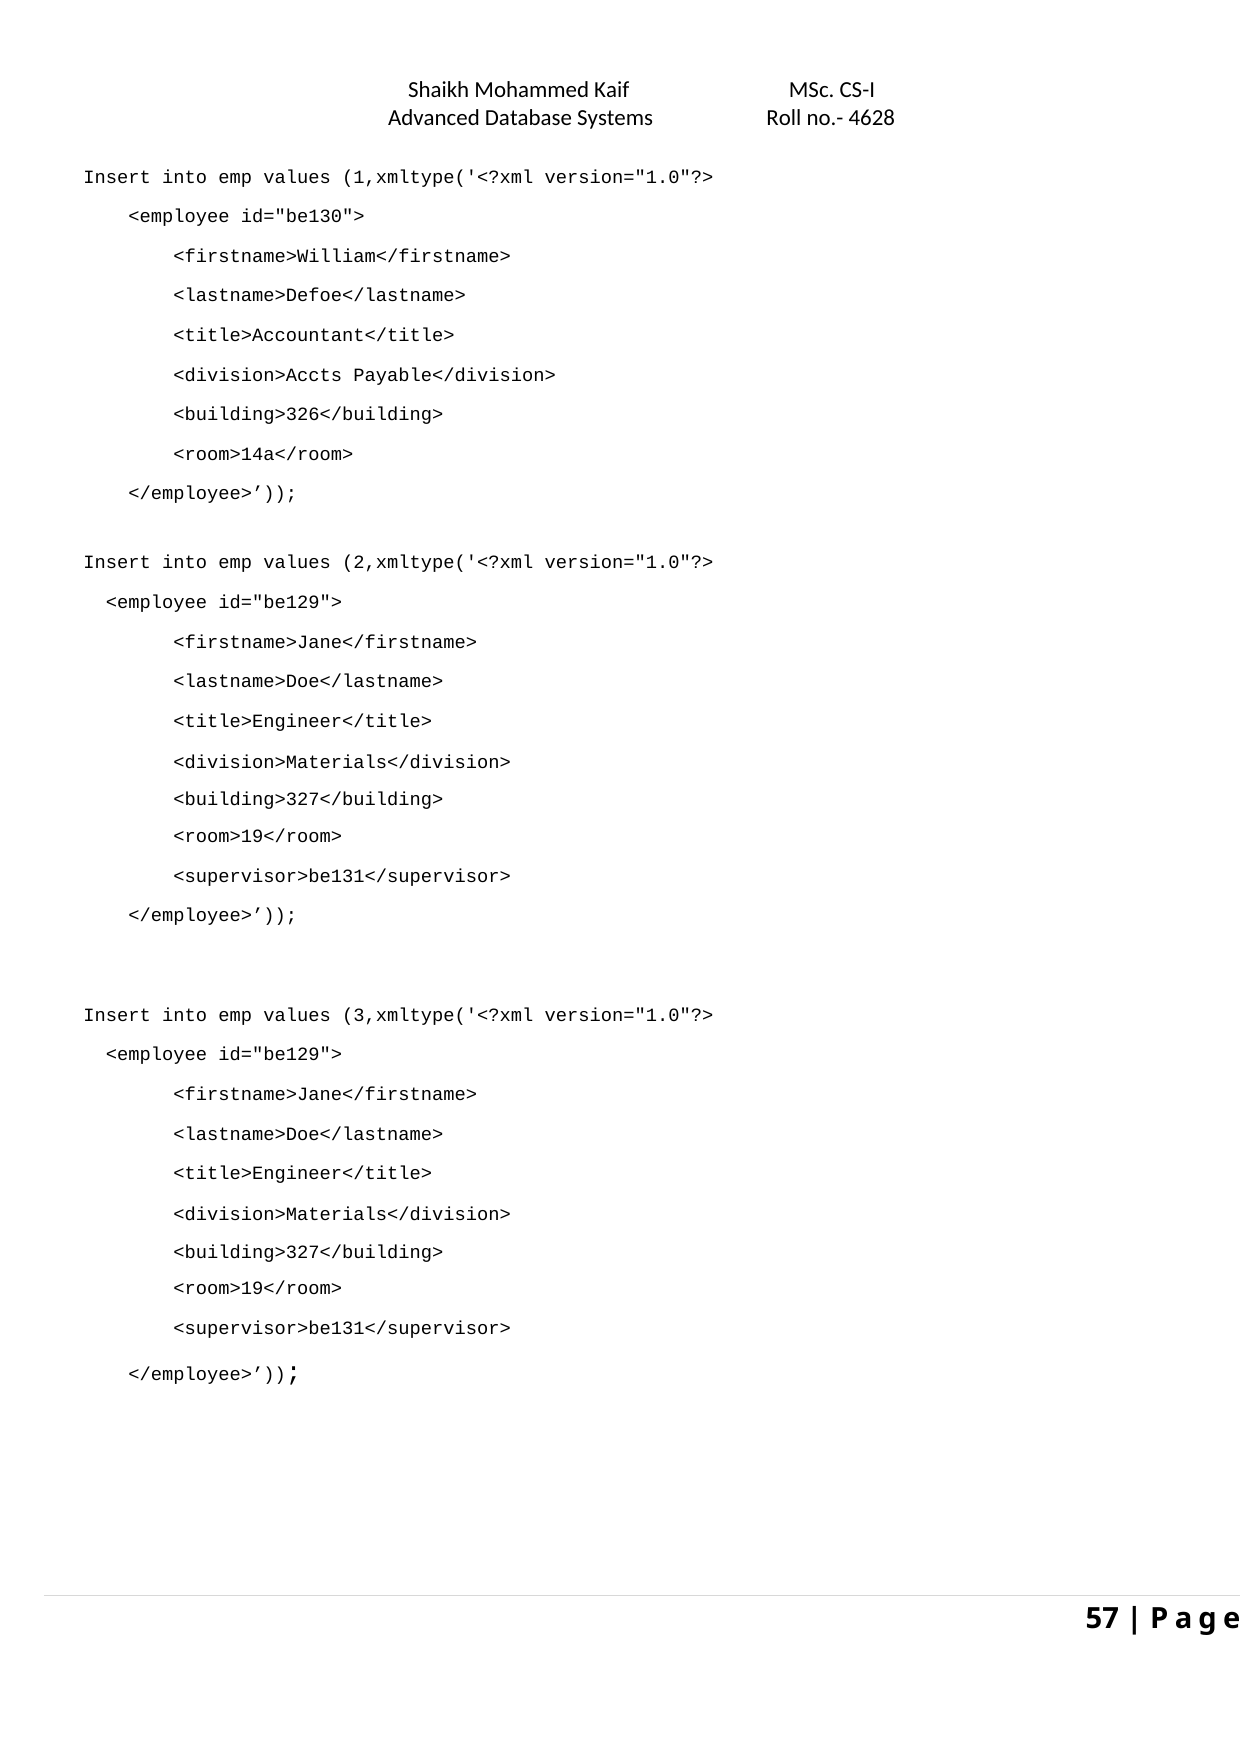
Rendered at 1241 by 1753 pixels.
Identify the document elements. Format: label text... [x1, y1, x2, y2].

text <building>327</building> [173, 789, 1240, 810]
text <lastname>Doe</lastname> [173, 672, 1240, 693]
text <firstname>Jane</firstname> [173, 1085, 1240, 1106]
text <firstname>William</firstname> [173, 247, 1240, 268]
text <building>326</building> [173, 405, 1240, 426]
text <division>Materials</division> [173, 751, 1240, 772]
text <building>327</building> [173, 1241, 1240, 1262]
text </employee>’)); [128, 1358, 1240, 1388]
text <title>Engineer</title> [173, 1164, 1240, 1185]
text Insert into emp values (3,xmltype('<?xml version="1.0"?> [83, 1006, 1240, 1027]
text <title>Engineer</title> [173, 712, 1240, 733]
text <firstname>Jane</firstname> [173, 632, 1240, 654]
text <supervisor>be131</supervisor> [173, 866, 1240, 888]
text <supervisor>be131</supervisor> [173, 1319, 1240, 1340]
text Insert into emp values (2,xmltype('<?xml version="1.0"?> [83, 553, 1240, 574]
text </employee>’)); [128, 906, 1240, 927]
text <lastname>Doe</lastname> [173, 1124, 1240, 1146]
text <division>Materials</division> [173, 1203, 1240, 1224]
text <title>Accountant</title> [173, 326, 1240, 347]
text <employee id="be129"> [106, 1045, 1240, 1066]
text <lastname>Defoe</lastname> [173, 286, 1240, 307]
text <room>14a</room> [173, 444, 1240, 466]
text Insert into emp values (1,xmltype('<?xml version="1.0"?> [83, 167, 1240, 189]
text <room>19</room> [173, 1279, 1240, 1300]
text </employee>’)); [128, 484, 1240, 505]
text <division>Accts Payable</division> [173, 365, 1240, 387]
text <employee id="be129"> [106, 593, 1240, 614]
text <employee id="be130"> [128, 207, 1240, 228]
text <room>19</room> [173, 827, 1240, 848]
